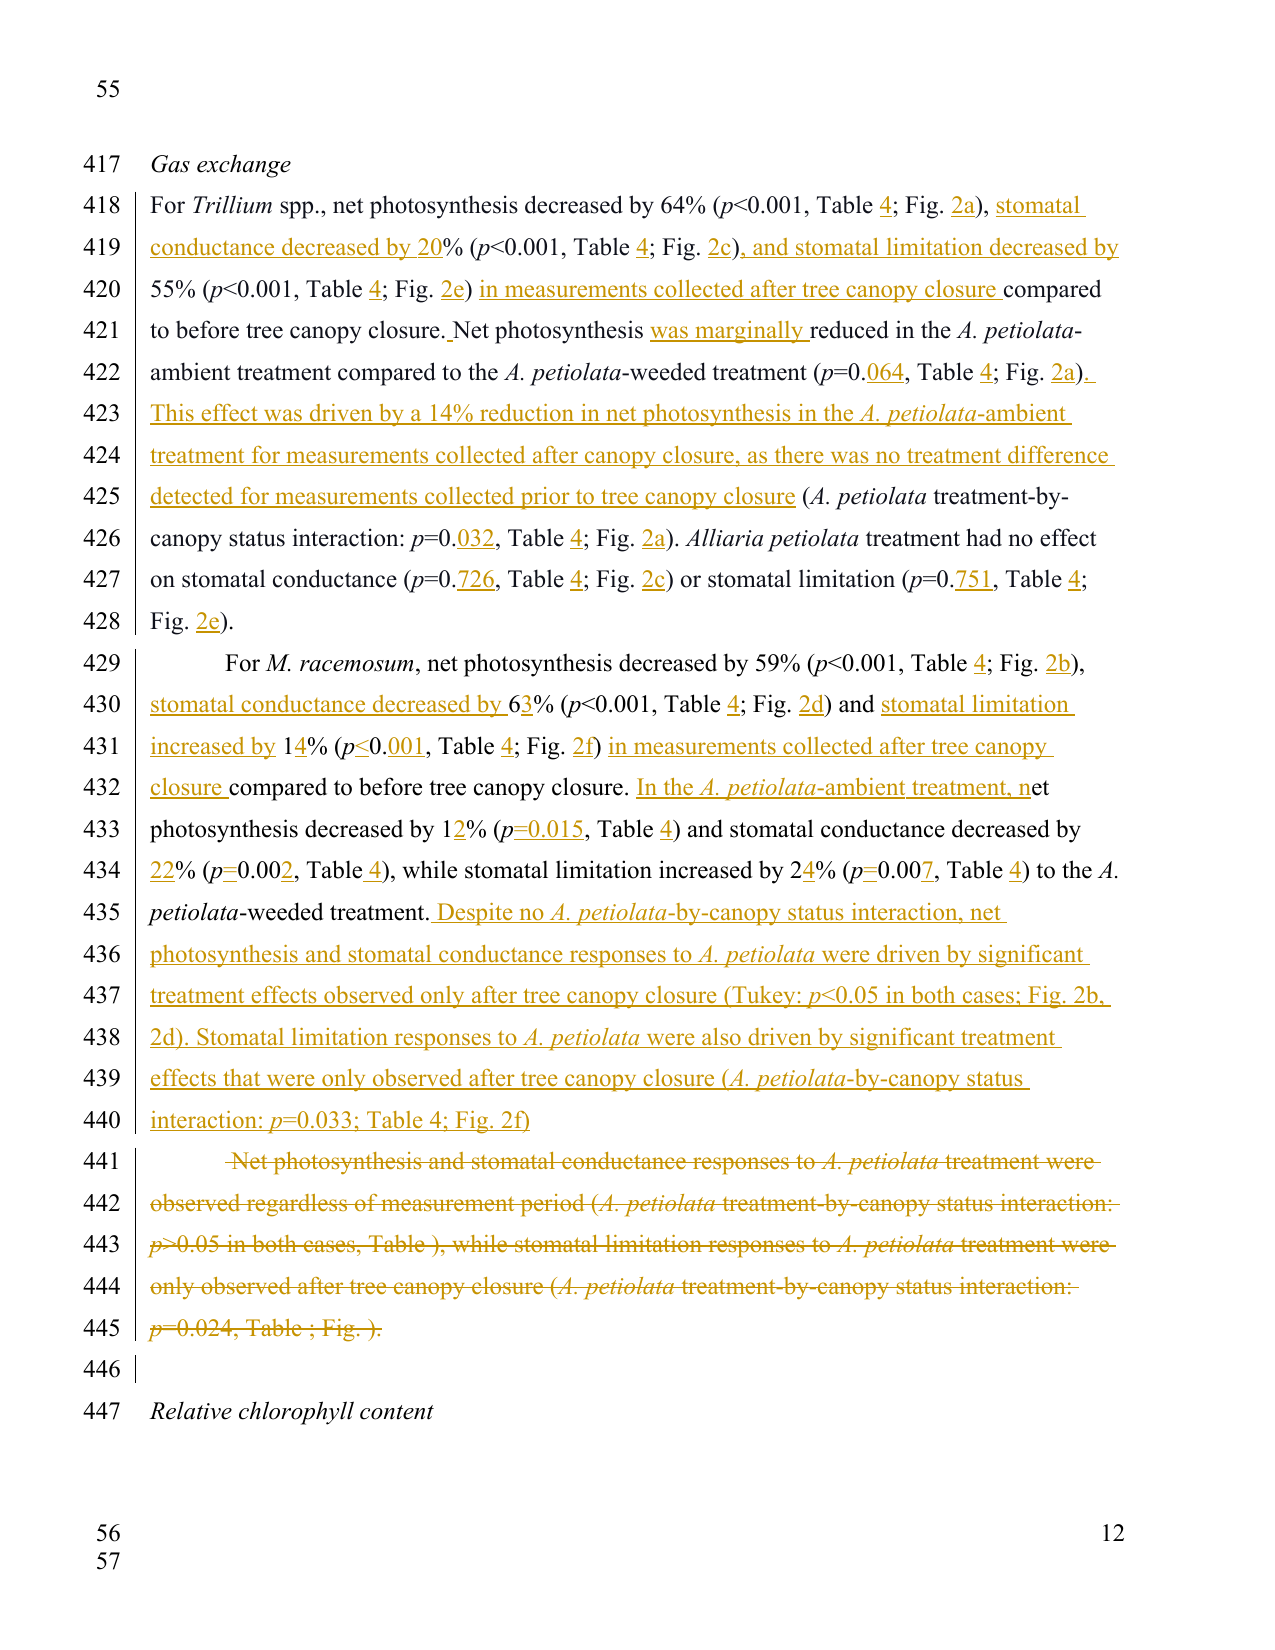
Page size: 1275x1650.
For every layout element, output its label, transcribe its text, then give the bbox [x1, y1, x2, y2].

text For M. racemosum, net photosynthesis decreased by 59% (p<0.001, Table ; Fig. ), 6% (p<0.001, Table ; Fig. ) and 1% (p0., Table ; Fig. ) compared to before tree canopy closure. et photosynthesis decreased by 1% (p, Table ) and stomatal conductance decreased by % (p0.00, Table), while stomatal limitation increased by 2% (p0.00, Table ) to the A. petiolata-weeded treatment. [150, 649, 1125, 1134]
text For Trillium spp., net photosynthesis decreased by 64% (p<0.001, Table ; Fig. ), % (p<0.001, Table ; Fig. ) 55% (p<0.001, Table ; Fig. ) compared to before tree canopy closure.Net photosynthesis reduced in the A. petiolata-ambient treatment compared to the A. petiolata-weeded treatment (p=0., Table ; Fig. ) (A. petiolata treatment-by-canopy status interaction: p=0., Table ; Fig. ). Alliaria petiolata treatment had no effect on stomatal conductance (p=0., Table ; Fig. ) or stomatal limitation (p=0., Table ; Fig. ). [150, 192, 1125, 635]
text Relative chlorophyll content [150, 1397, 1125, 1424]
text Gas exchange [150, 150, 1125, 178]
